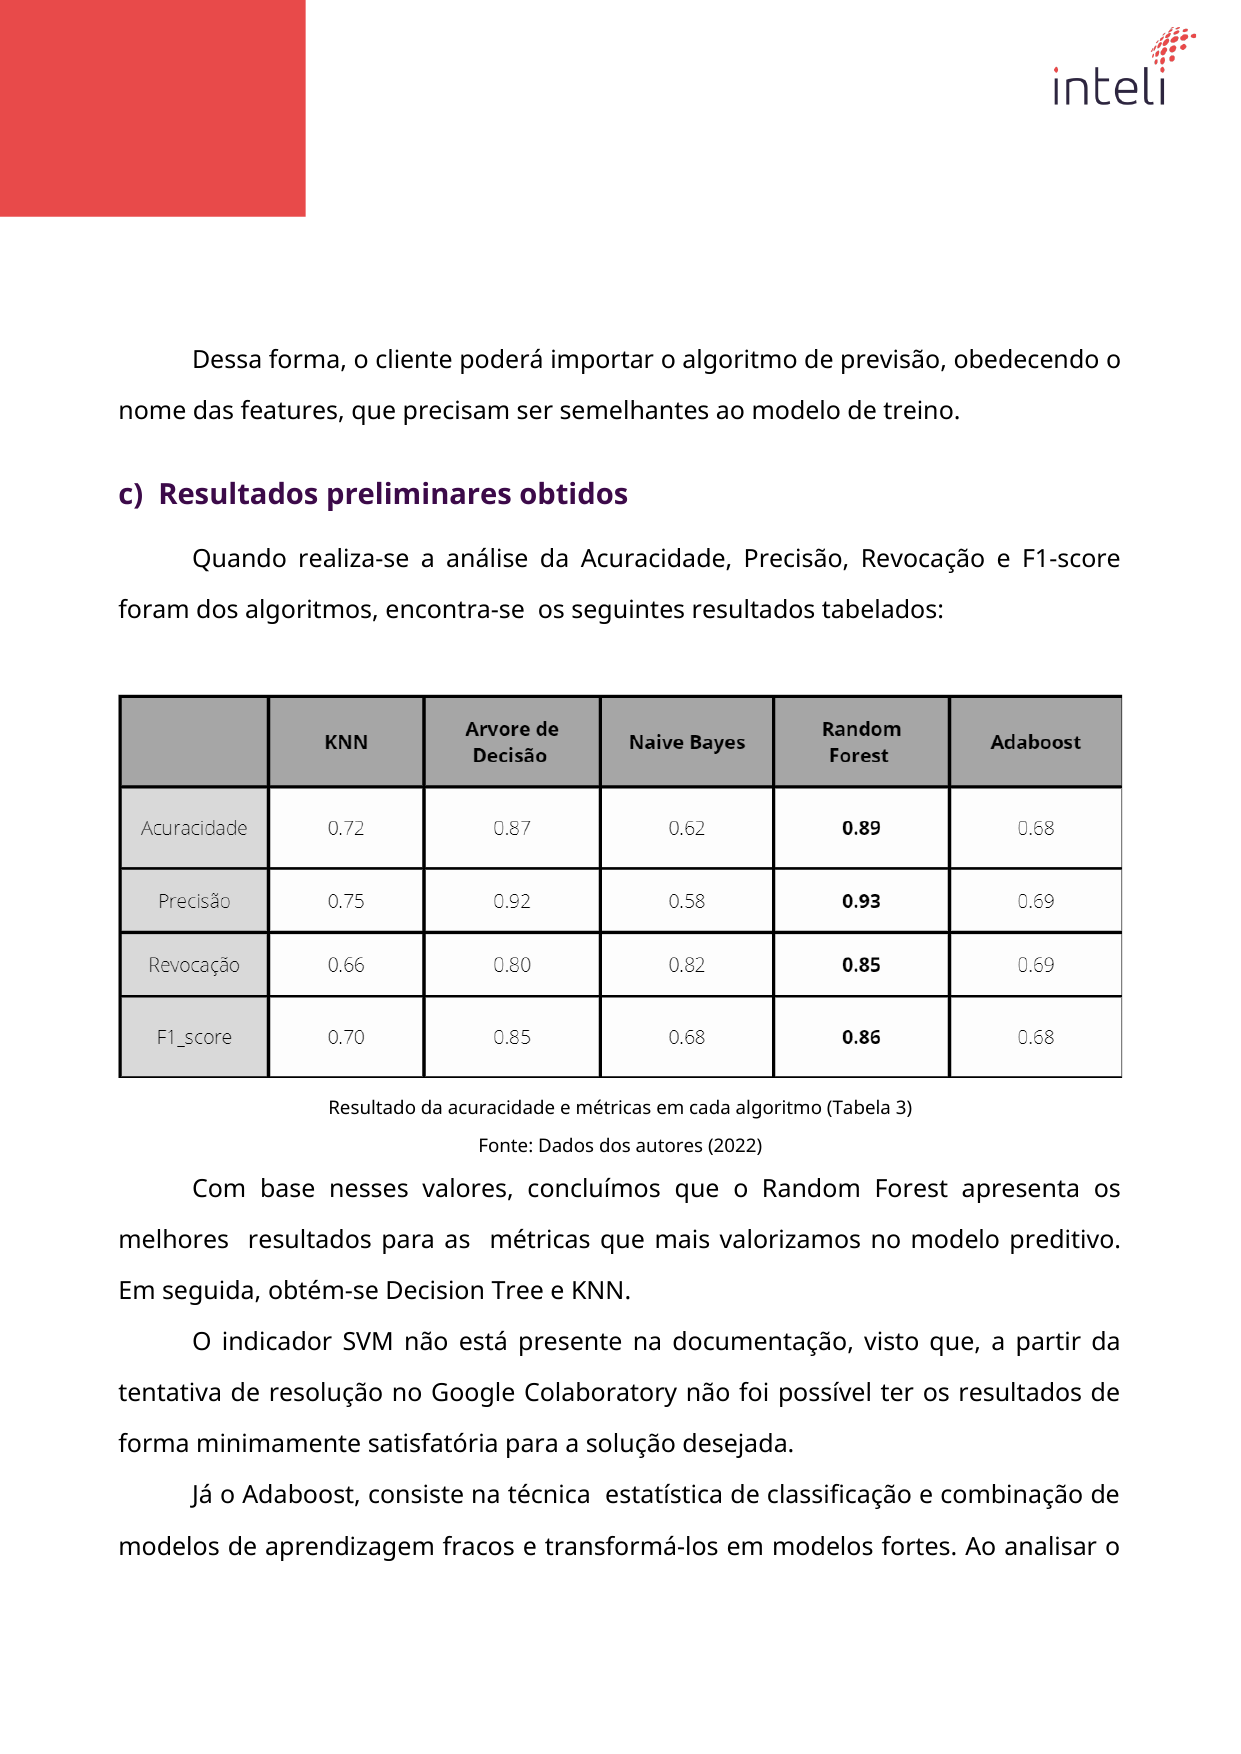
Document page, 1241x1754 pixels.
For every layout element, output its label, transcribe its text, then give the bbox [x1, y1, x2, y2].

picture [1054, 27, 1197, 105]
text Resultado da acuracidade e métricas em cada algoritmo (Tabela 3) [118, 1094, 1122, 1120]
subtitle c) Resultados preliminares obtidos [118, 473, 1122, 513]
text O indicador SVM não está presente na documentação, visto que, a partir da tentativa de resolução no Google Colaboratory não foi possível ter os resultados de forma minimamente satisfatória para a solução desejada. [118, 1324, 1122, 1460]
text Quando realiza-se a análise da Acuracidade, Precisão, Revocação e F1-score foram dos algoritmos, encontra-se os seguintes resultados tabelados: [118, 541, 1122, 626]
picture [118, 694, 1123, 1078]
picture [0, 0, 306, 217]
text Dessa forma, o cliente poderá importar o algoritmo de previsão, obedecendo o nome das features, que precisam ser semelhantes ao modelo de treino. [118, 342, 1122, 427]
text Fonte: Dados dos autores (2022) [118, 1133, 1122, 1158]
text Com base nesses valores, concluímos que o Random Forest apresenta os melhores resultados para as métricas que mais valorizamos no modelo preditivo. Em seguida, obtém-se Decision Tree e KNN. [118, 1171, 1122, 1307]
